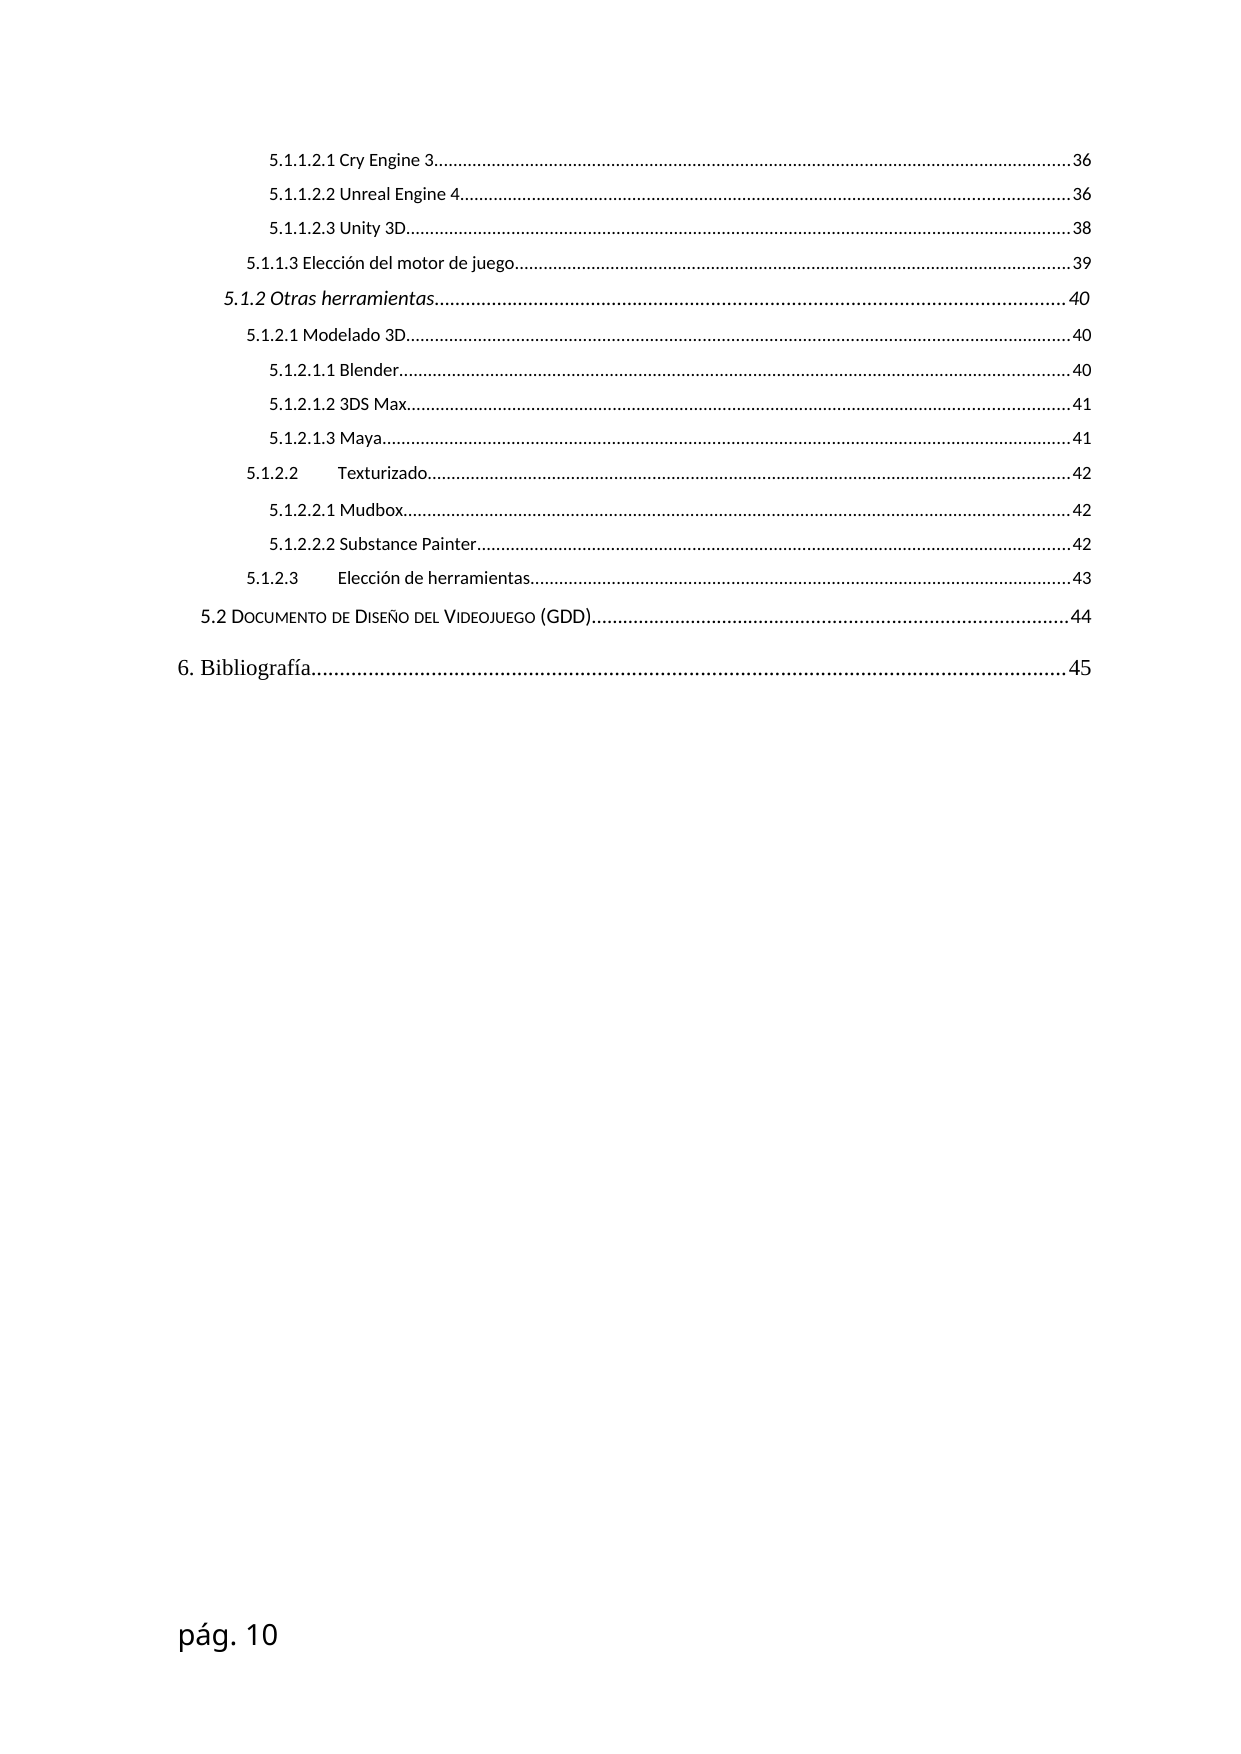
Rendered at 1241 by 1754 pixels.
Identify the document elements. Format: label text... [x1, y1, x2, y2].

text 5.1.2.2.1 Mudbox 42 [403, 498, 1092, 521]
text 5.1.1.2.1 Cry Engine 3 36 [269, 148, 1092, 171]
text 5.1.2.3 Elección de herramientas 43 [246, 566, 1092, 589]
text 5.1.2.2.2 Substance Painter 42 [269, 532, 1092, 555]
text 5.1.2.1 Modelado 3D 40 [246, 323, 1092, 346]
text 5.1.2.2 Texturizado 42 [246, 461, 1092, 484]
text 5.2 Documento de Diseño del Videojuego (GDD) 44 [200, 603, 1092, 629]
text 5.1.2.1.2 3DS Max 41 [269, 392, 1092, 415]
text 5.1.1.3 Elección del motor de juego 39 [246, 251, 1092, 274]
text 5.1.1.2.3 Unity 3D 38 [269, 216, 1092, 239]
text 5.1.2.1.3 Maya 41 [269, 426, 1092, 449]
text 5.1.2 Otras herramientas 40 [223, 285, 1092, 311]
text 5.1.1.2.2 Unreal Engine 4 36 [269, 182, 1092, 205]
text 5.1.2.1.1 Blender 40 [399, 358, 1092, 381]
text 6. Bibliografía 45 [177, 654, 1092, 680]
